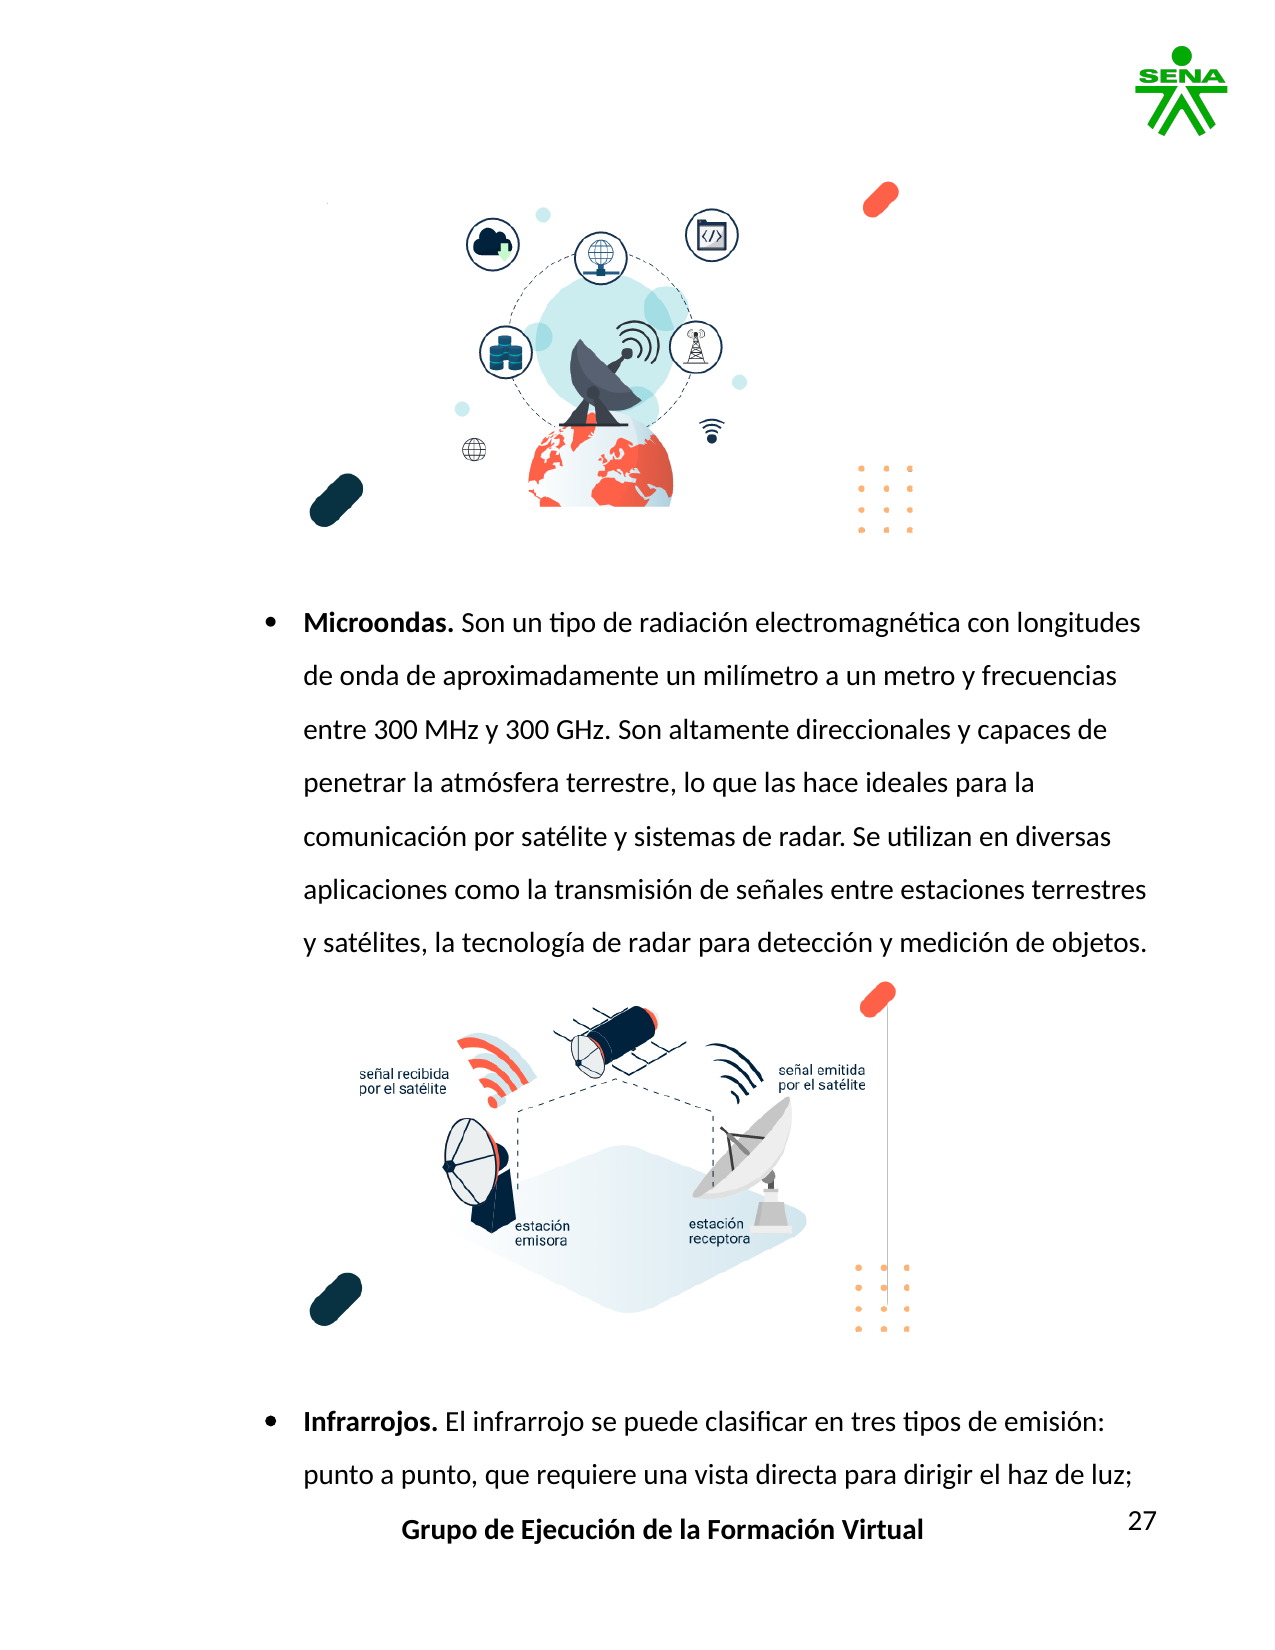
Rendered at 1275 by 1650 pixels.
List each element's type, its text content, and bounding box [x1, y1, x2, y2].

picture [1135, 46, 1228, 136]
picture [303, 177, 913, 533]
picture [303, 977, 910, 1332]
list Microondas. Son un tipo de radiación electromagnética con longitudes de onda de aproximadamente un milímetro a un metro y frecuencias entre 300 MHz y 300 GHz. Son altamente direccionales y capaces de penetrar la atmósfera terrestre, lo que las hace ideales para la comunicación por satélite y sistemas de radar. Se utilizan en diversas aplicaciones como la transmisión de señales entre estaciones terrestres y satélites, la tecnología de radar para detección y medición de objetos. [266, 604, 1157, 960]
